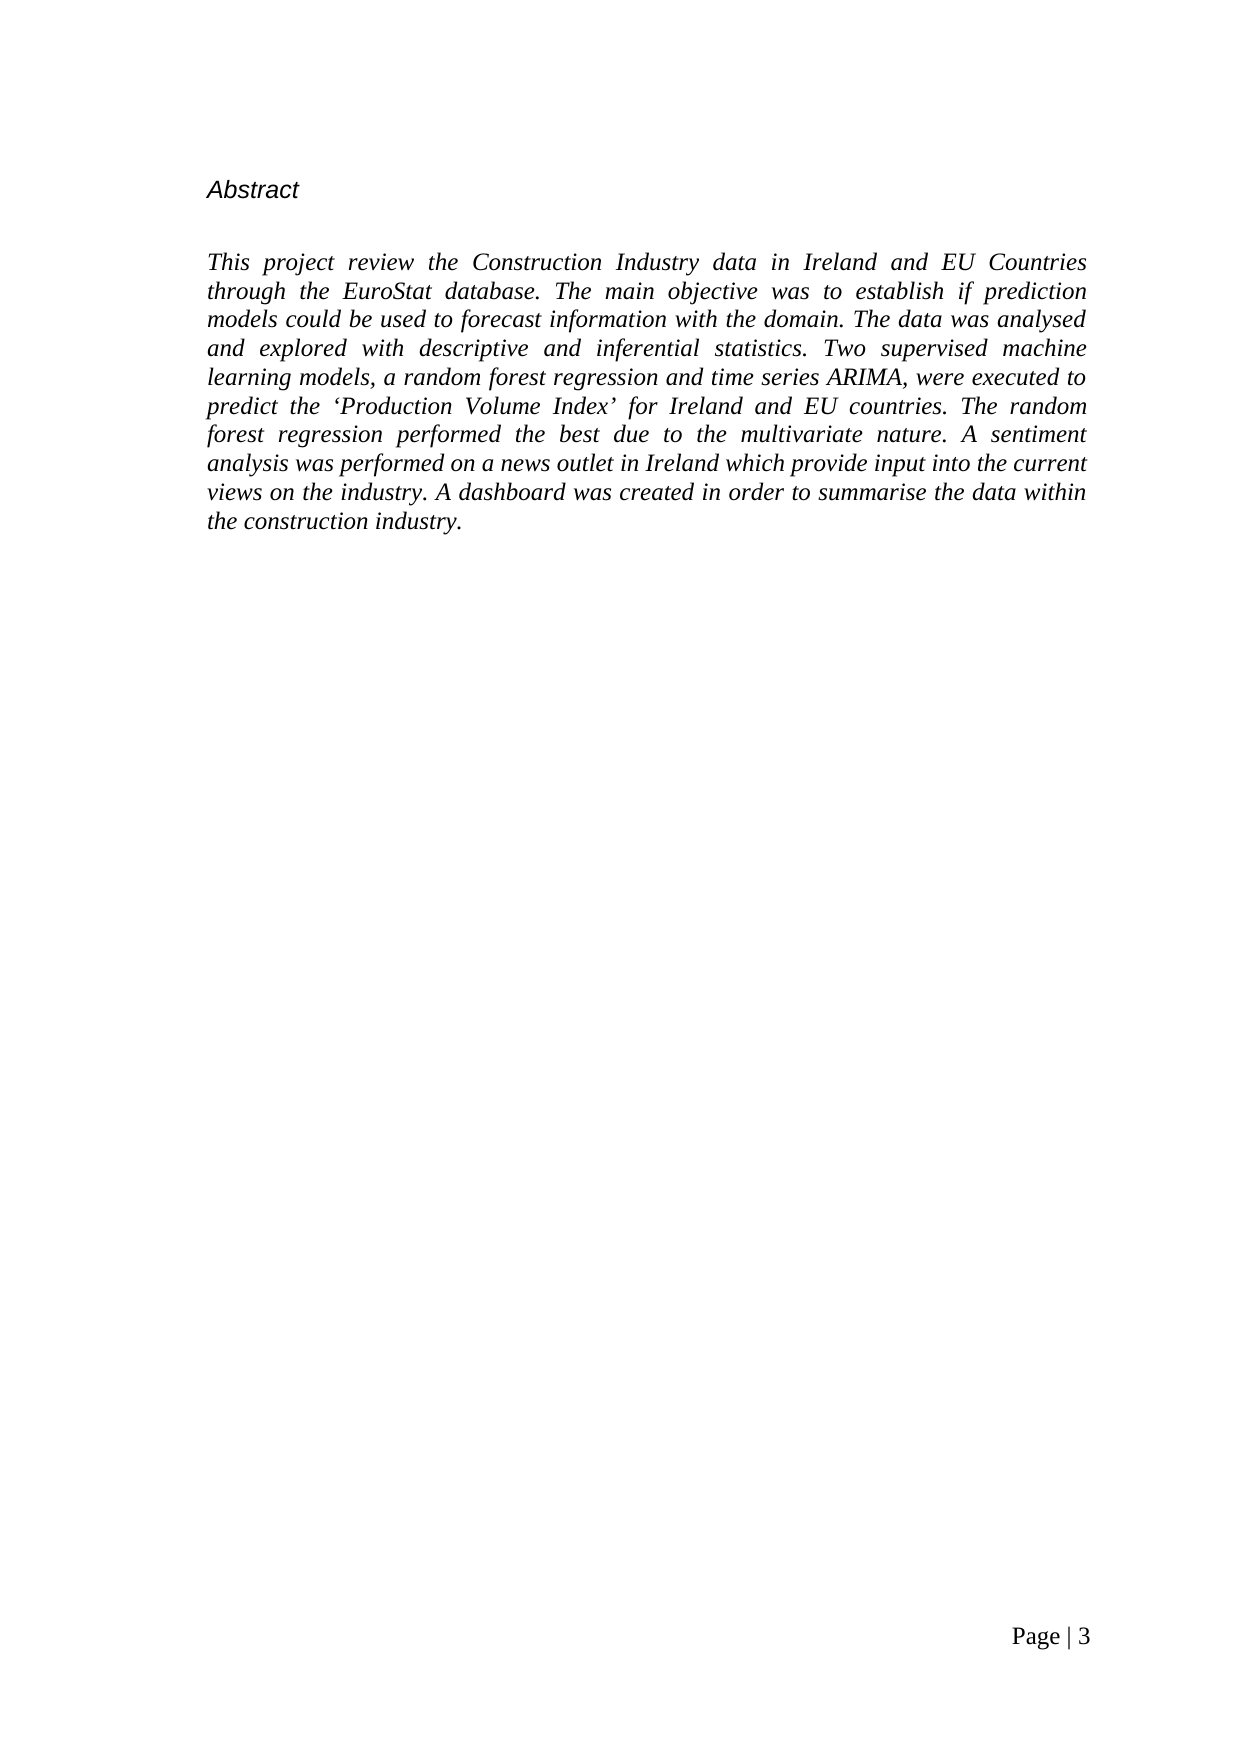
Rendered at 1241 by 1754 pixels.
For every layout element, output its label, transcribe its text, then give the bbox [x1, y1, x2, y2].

subtitle Abstract [207, 175, 1090, 204]
text This project review the Construction Industry data in Ireland and EU Countries through the EuroStat database. The main objective was to establish if prediction models could be used to forecast information with the domain. The data was analysed and explored with descriptive and inferential statistics. Two supervised machine learning models, a random forest regression and time series ARIMA, were executed to predict the ‘Production Volume Index’ for Ireland and EU countries. The random forest regression performed the best due to the multivariate nature. A sentiment analysis was performed on a news outlet in Ireland which provide input into the current views on the industry. A dashboard was created in order to summarise the data within the construction industry. [207, 247, 1090, 534]
